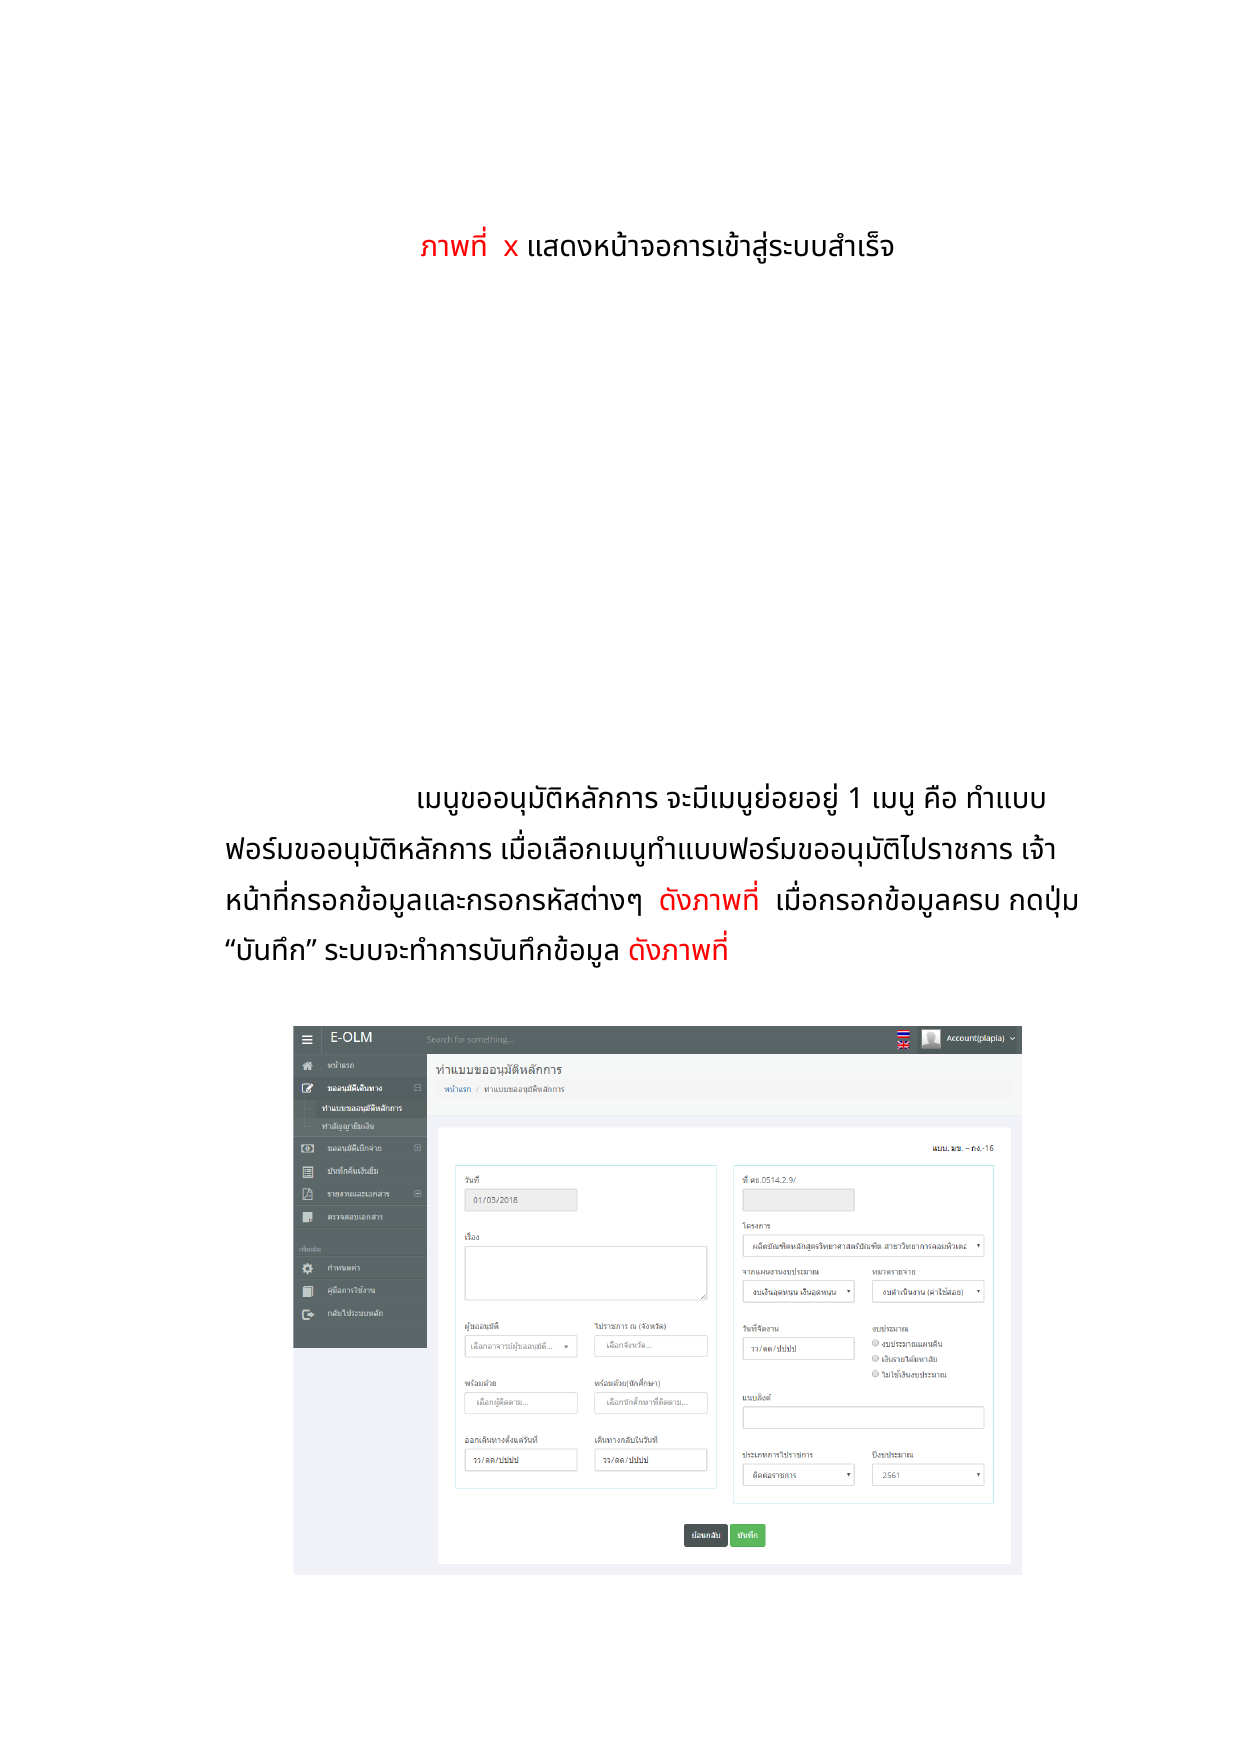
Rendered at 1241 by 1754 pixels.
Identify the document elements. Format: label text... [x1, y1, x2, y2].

text เมนูขออนุมัติหลักการ จะมีเมนูย่อยอยู่ 1 เมนู คือ ทำแบบฟอร์มขออนุมัติหลักการ เมื่อเลือกเมนูทำแบบฟอร์มขออนุมัติไปราชการ เจ้าหน้าที่กรอกข้อมูลและกรอกรหัสต่างๆ ดังภาพที่ เมื่อกรอกข้อมูลครบ กดปุ่ม “บันทึก” ระบบจะทำการบันทึกข้อมูล ดังภาพที่ [225, 778, 1090, 974]
picture [293, 1026, 1022, 1575]
text ภาพที่ x แสดงหน้าจอการเข้าสู่ระบบสำเร็จ [225, 225, 1090, 269]
